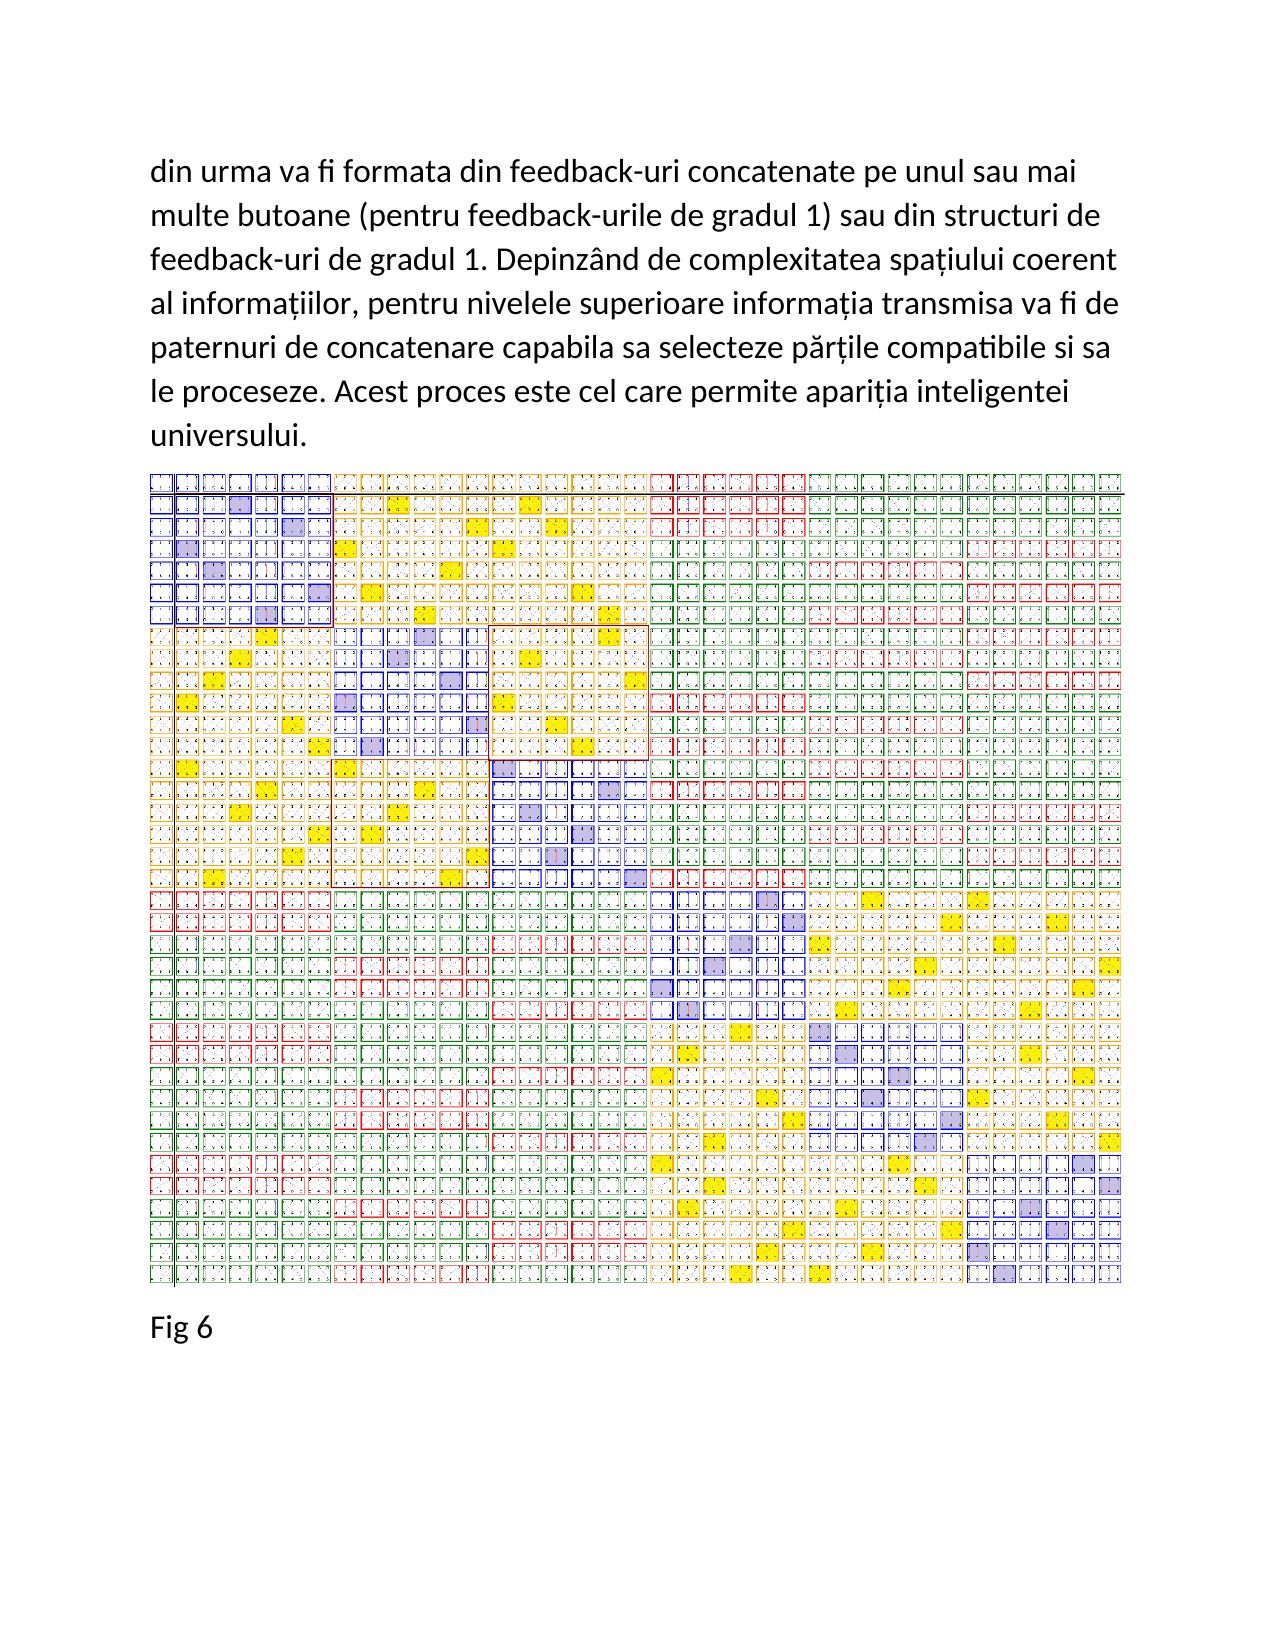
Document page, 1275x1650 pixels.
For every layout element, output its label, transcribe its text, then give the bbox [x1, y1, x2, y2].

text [150, 150, 1125, 454]
picture [150, 474, 1125, 1287]
text Fig 6 [150, 1306, 1125, 1346]
